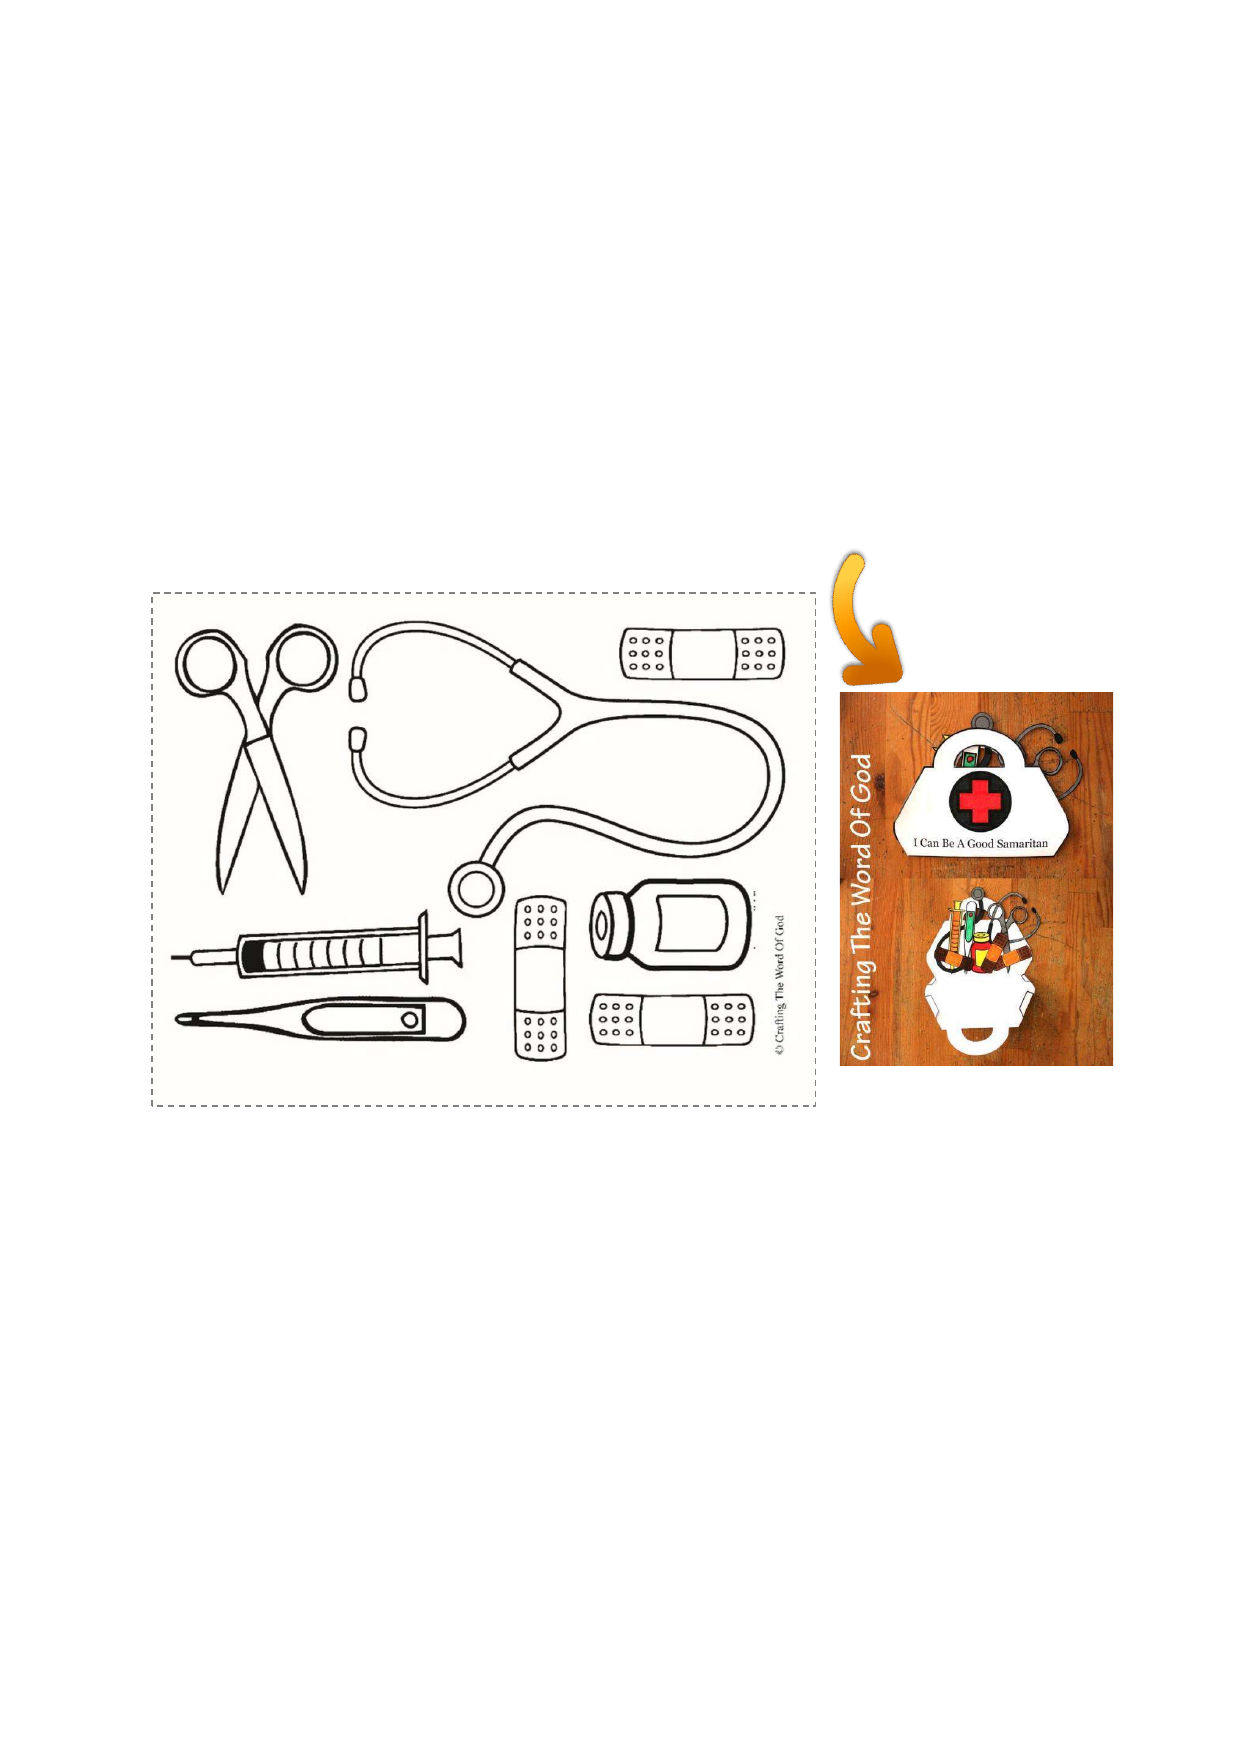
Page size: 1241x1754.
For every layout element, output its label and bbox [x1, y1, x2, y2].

picture [153, 536, 1114, 1106]
